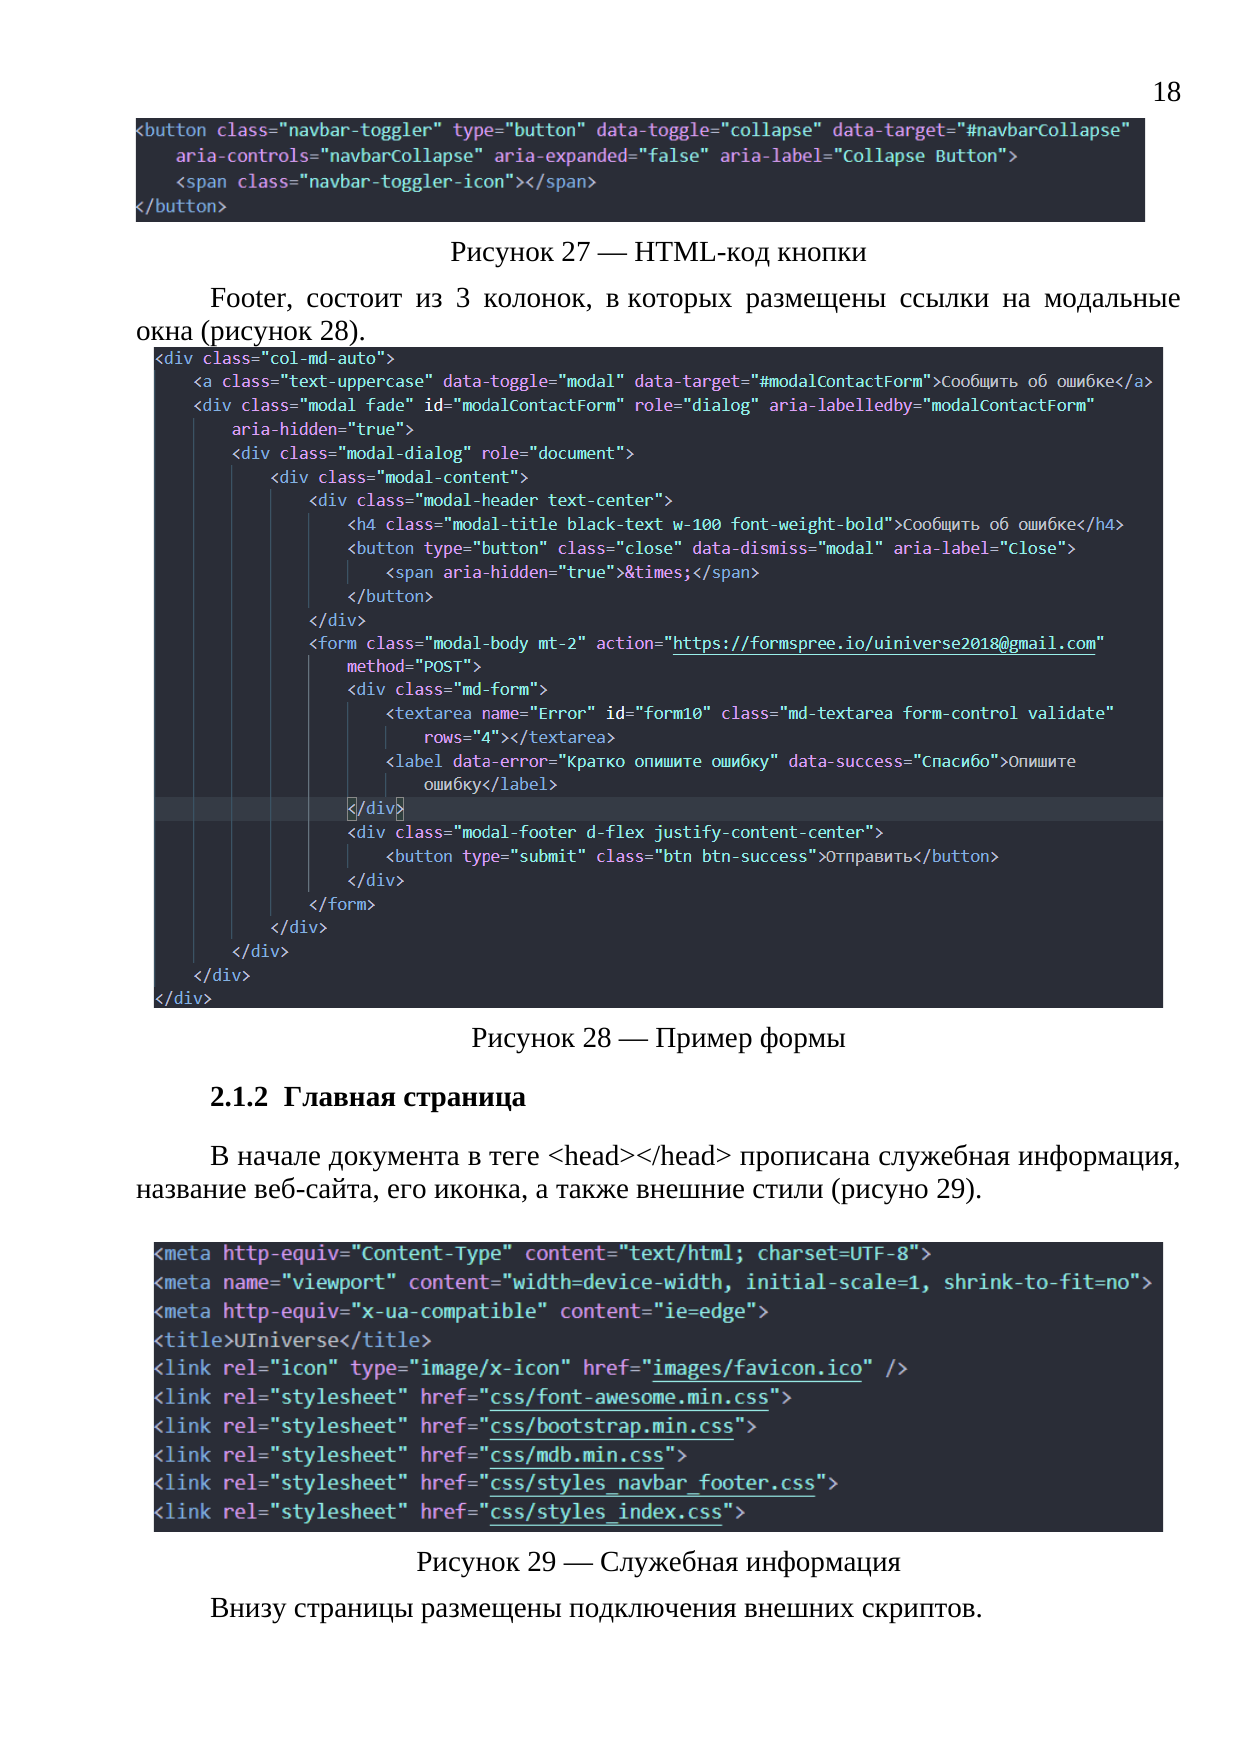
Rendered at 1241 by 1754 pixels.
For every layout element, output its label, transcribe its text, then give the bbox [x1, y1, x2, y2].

text Рисунок 29 — Служебная информация [136, 1544, 1181, 1578]
text В начале документа в теге <head></head> прописана служебная информация, название веб-сайта, его иконка, а также внешние стили (рисуно 29). [136, 1138, 1181, 1205]
text Рисунок 27 — HTML-код кнопки [136, 234, 1181, 267]
text Рисунок 28 — Пример формы [136, 1021, 1181, 1054]
picture [153, 1242, 1164, 1532]
text Внизу страницы размещены подключения внешних скриптов. [136, 1590, 1181, 1624]
picture [135, 118, 1146, 222]
subtitle Главная страница [136, 1079, 1181, 1113]
text Footer, состоит из 3 колонок, в которых размещены ссылки на модальные окна (рисунок 28). [136, 280, 1181, 347]
picture [153, 347, 1164, 1008]
